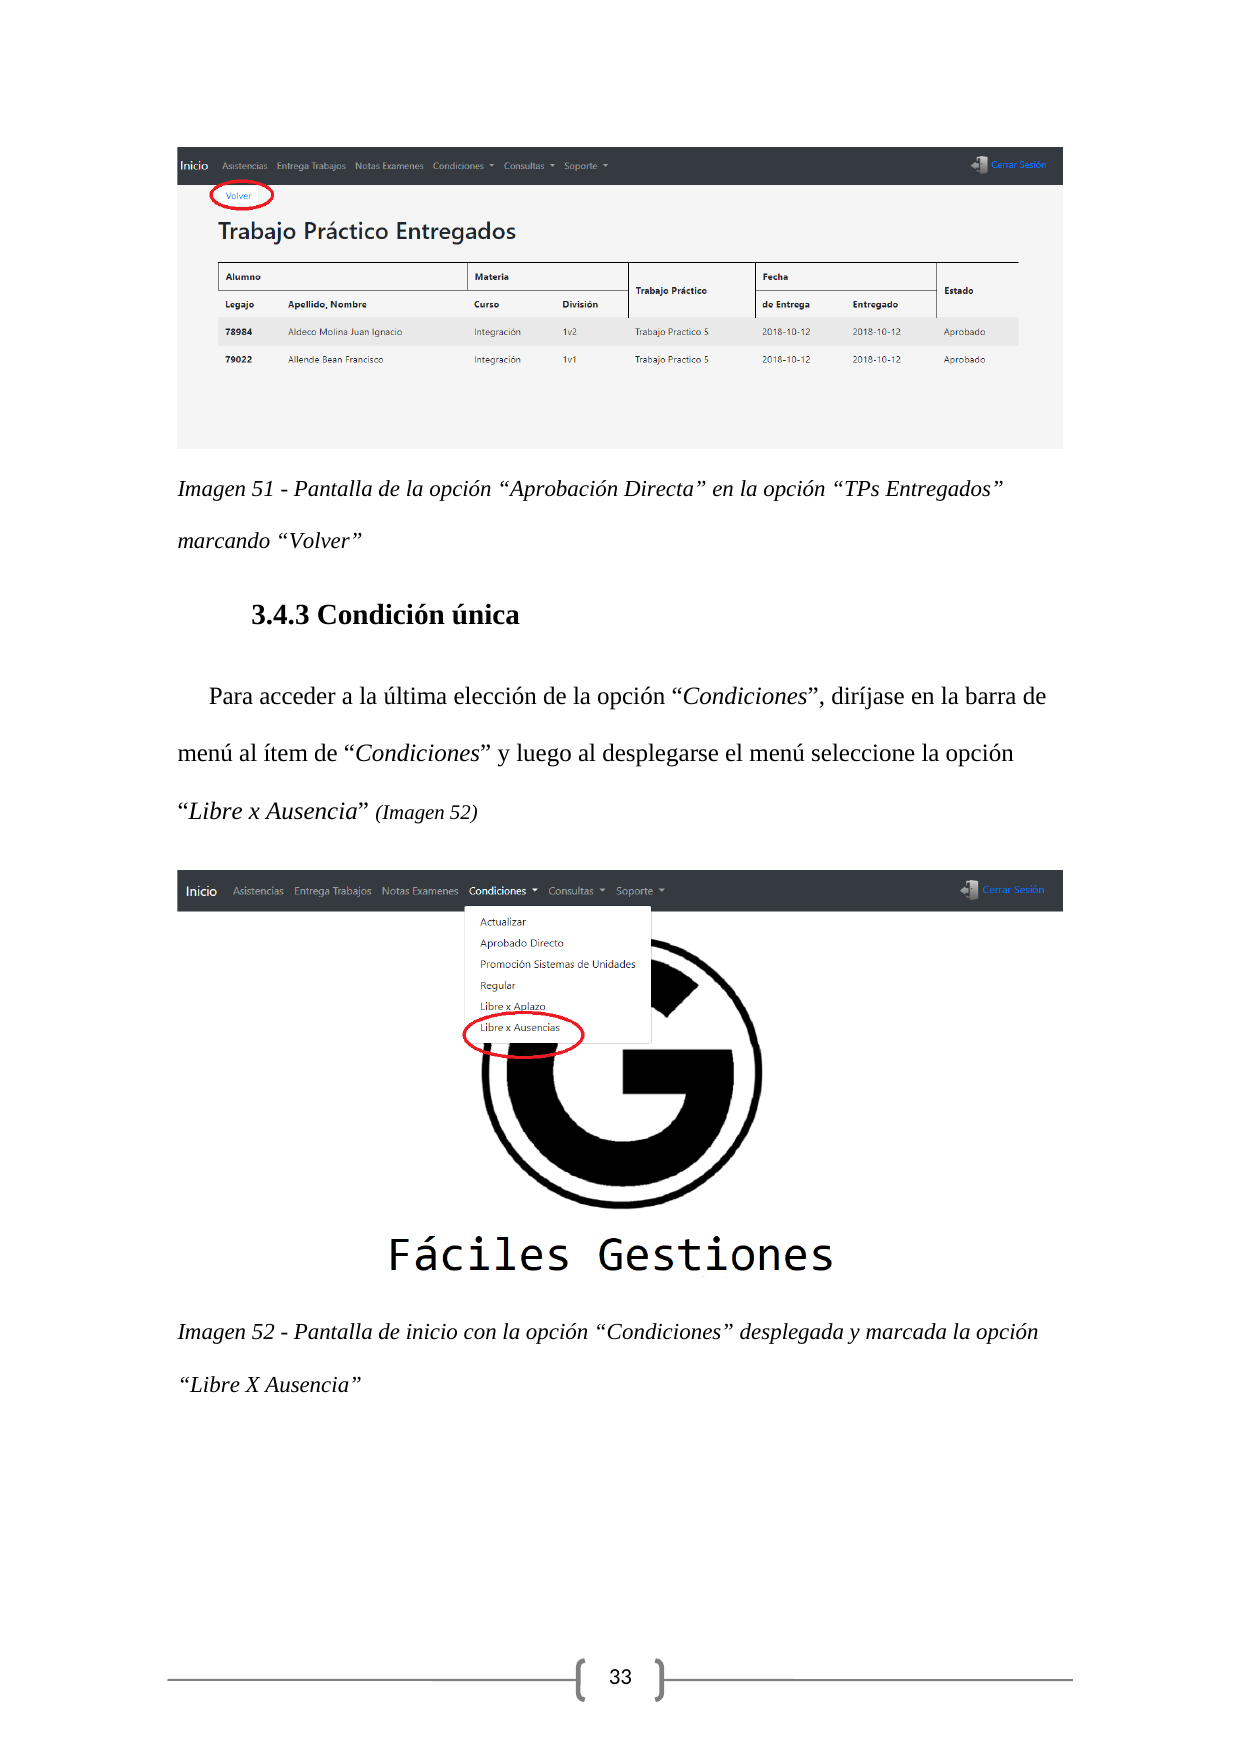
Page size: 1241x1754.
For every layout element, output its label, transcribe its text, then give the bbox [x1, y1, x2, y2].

text Imagen 52 - Pantalla de inicio con la opción “Condiciones” desplegada y marcada la opción “Libre X Ausencia” [177, 1292, 1063, 1397]
text Para acceder a la última elección de la opción “Condiciones”, diríjase en la barra de menú al ítem de “Condiciones” y luego al desplegarse el menú seleccione la opción “Libre x Ausencia” (Imagen 52) [177, 681, 1063, 824]
picture [177, 147, 1063, 449]
picture [177, 870, 1063, 1292]
text 3.4.3 Condición única [177, 597, 1063, 631]
text Imagen 51 - Pantalla de la opción “Aprobación Directa” en la opción “TPs Entregados” marcando “Volver” [177, 449, 1063, 554]
